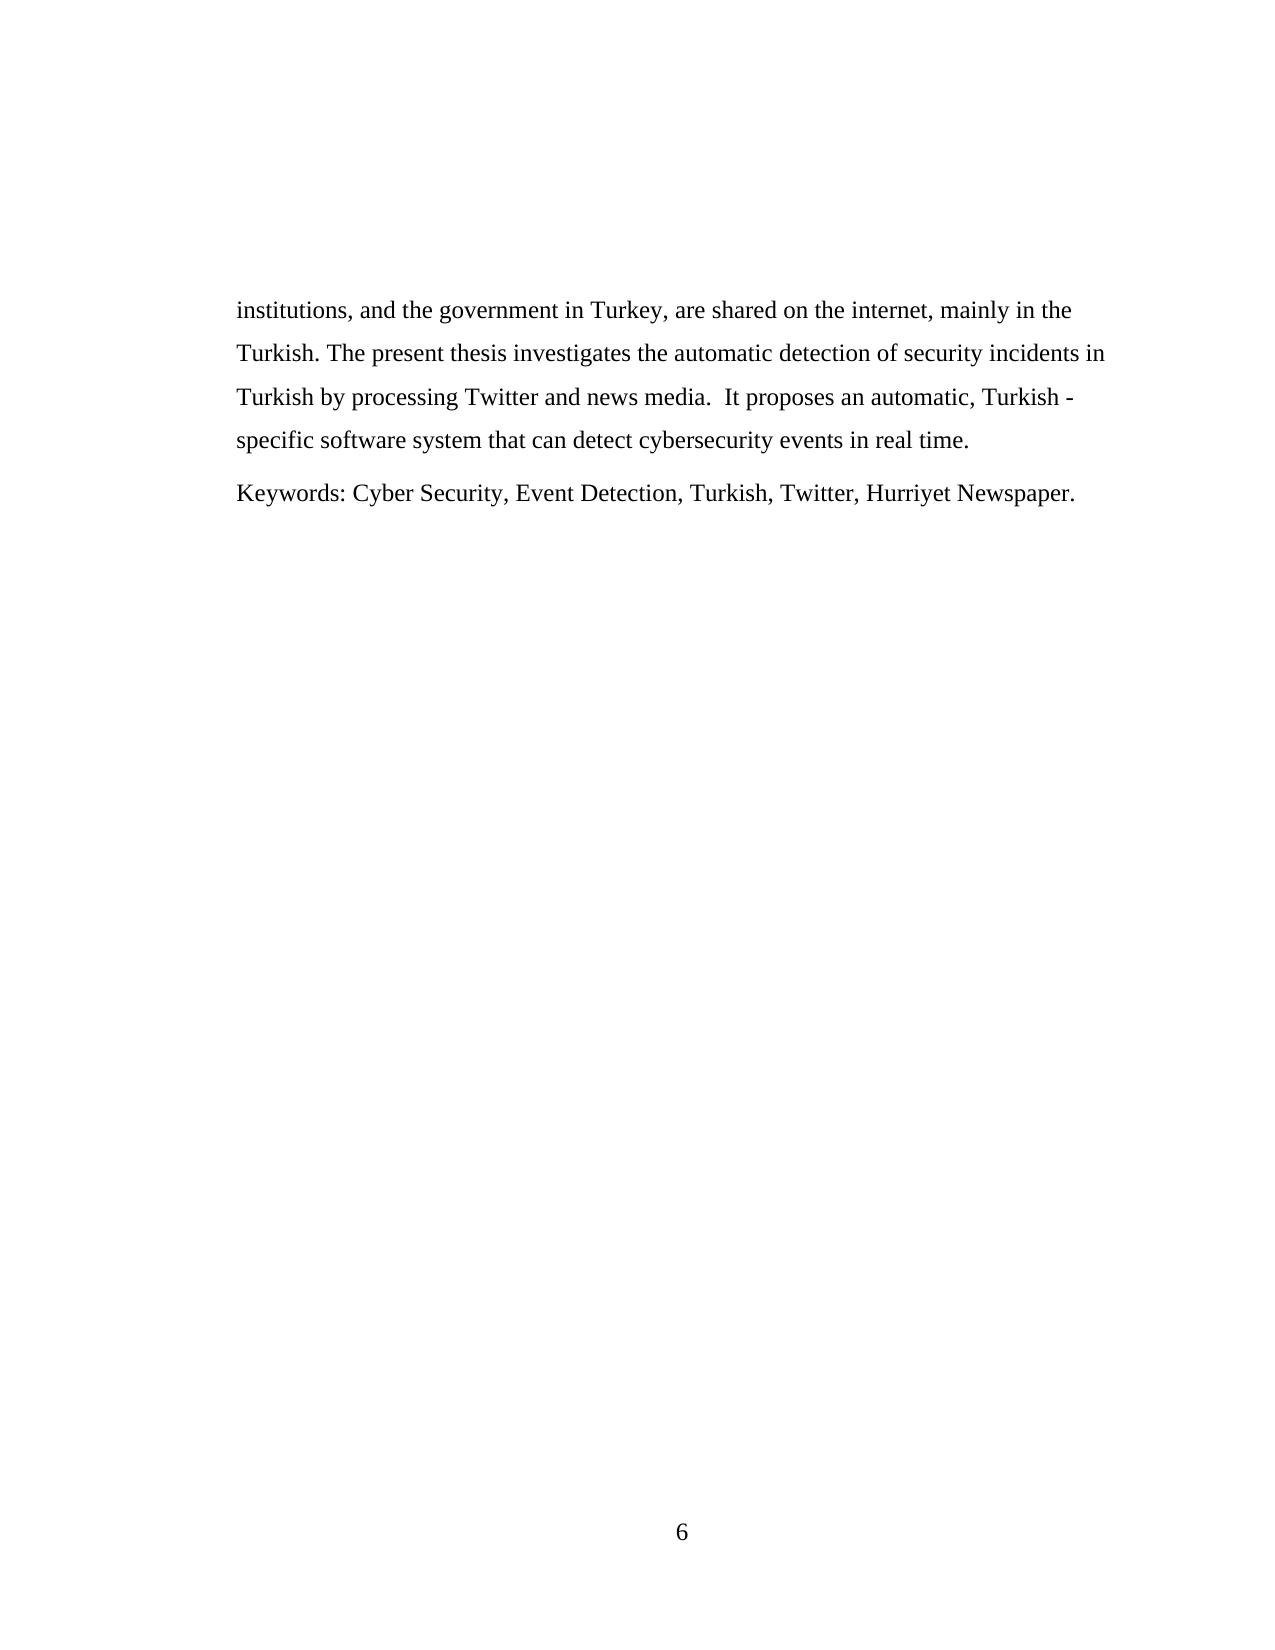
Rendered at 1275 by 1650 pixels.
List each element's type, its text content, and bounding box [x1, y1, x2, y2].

text Keywords: Cyber Security, Event Detection, Turkish, Twitter, Hurriyet Newspaper. [236, 478, 1127, 507]
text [236, 295, 1127, 453]
